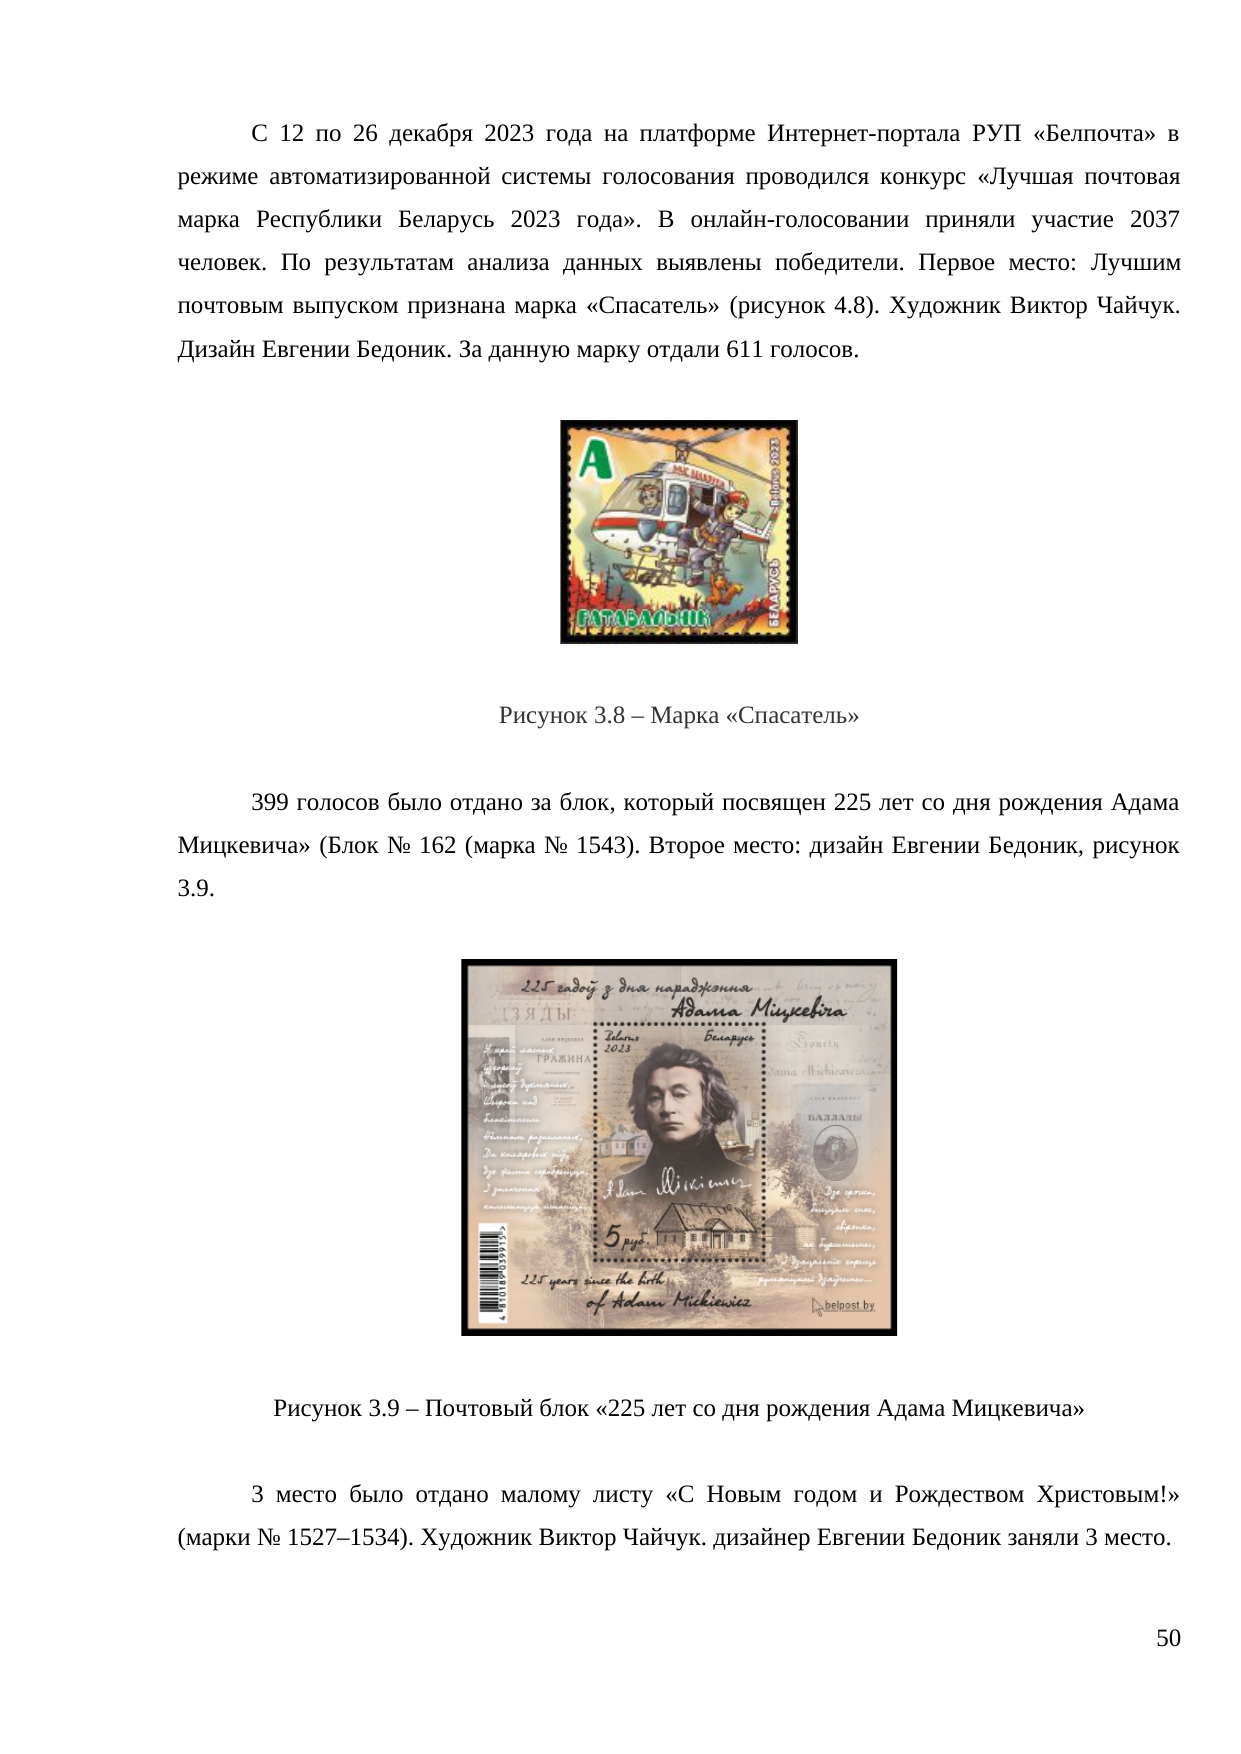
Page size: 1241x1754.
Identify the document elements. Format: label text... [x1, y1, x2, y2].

text Рисунок 3.9 – Почтовый блок «225 лет со дня рождения Адама Мицкевича» [177, 1393, 1181, 1422]
text 399 голосов было отдано за блок, который посвящен 225 лет со дня рождения Адама Мицкевича» (Блок № 162 (марка № 1543). Второе место: дизайн Евгении Бедоник, рисунок 3.9. [177, 787, 1181, 902]
text 3 место было отдано малому листу «С Новым годом и Рождеством Христовым!» (марки № 1527–1534). Художник Виктор Чайчук. дизайнер Евгении Бедоник заняли 3 место. [177, 1479, 1181, 1551]
text Рисунок 3.8 – Марка «Спасатель» [177, 701, 1181, 729]
picture [560, 420, 798, 644]
text С 12 по 26 декабря 2023 года на платформе Интернет-портала РУП «Белпочта» в режиме автоматизированной системы голосования проводился конкурс «Лучшая почтовая марка Республики Беларусь 2023 года». В онлайн-голосовании приняли участие 2037 человек. По результатам анализа данных выявлены победители. Первое место: Лучшим почтовым выпуском признана марка «Спасатель» (рисунок 4.8). Художник Виктор Чайчук. Дизайн Евгении Бедоник. За данную марку отдали 611 голосов. [177, 118, 1181, 362]
picture [461, 959, 898, 1336]
